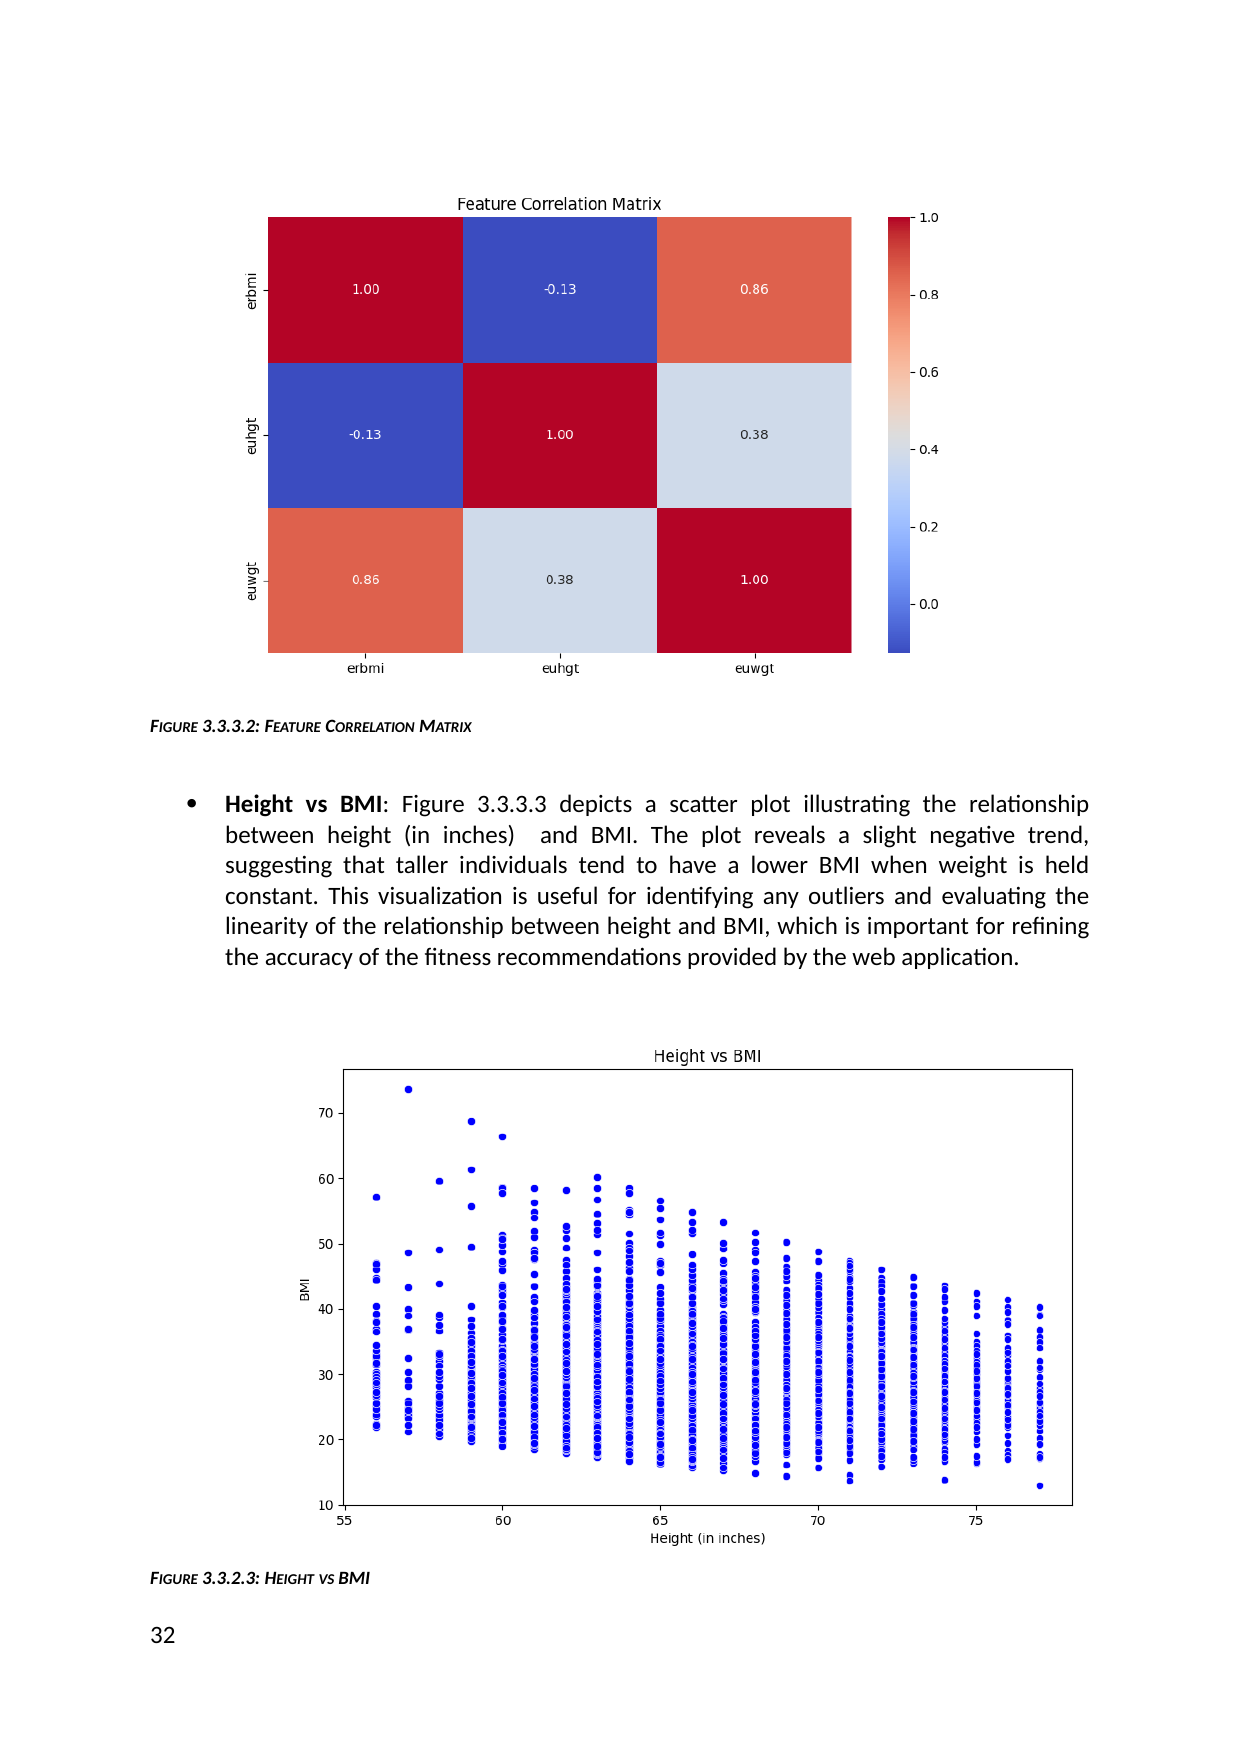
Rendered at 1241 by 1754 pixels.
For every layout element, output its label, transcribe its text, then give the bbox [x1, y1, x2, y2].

list Height vs BMI: Figure 3.3.3.3 depicts a scatter plot illustrating the relationship between height (in inches) and BMI. The plot reveals a slight negative trend, suggesting that taller individuals tend to have a lower BMI when weight is held constant. This visualization is useful for identifying any outliers and evaluating the linearity of the relationship between height and BMI, which is important for refining the accuracy of the fitness recommendations provided by the web application. [187, 788, 1090, 972]
picture [225, 1002, 1166, 1567]
text Figure 3.3.2.3: Height vs BMI [150, 1566, 1090, 1589]
picture [150, 150, 1091, 715]
text Figure 3.3.3.2: Feature Correlation Matrix [150, 715, 1090, 737]
